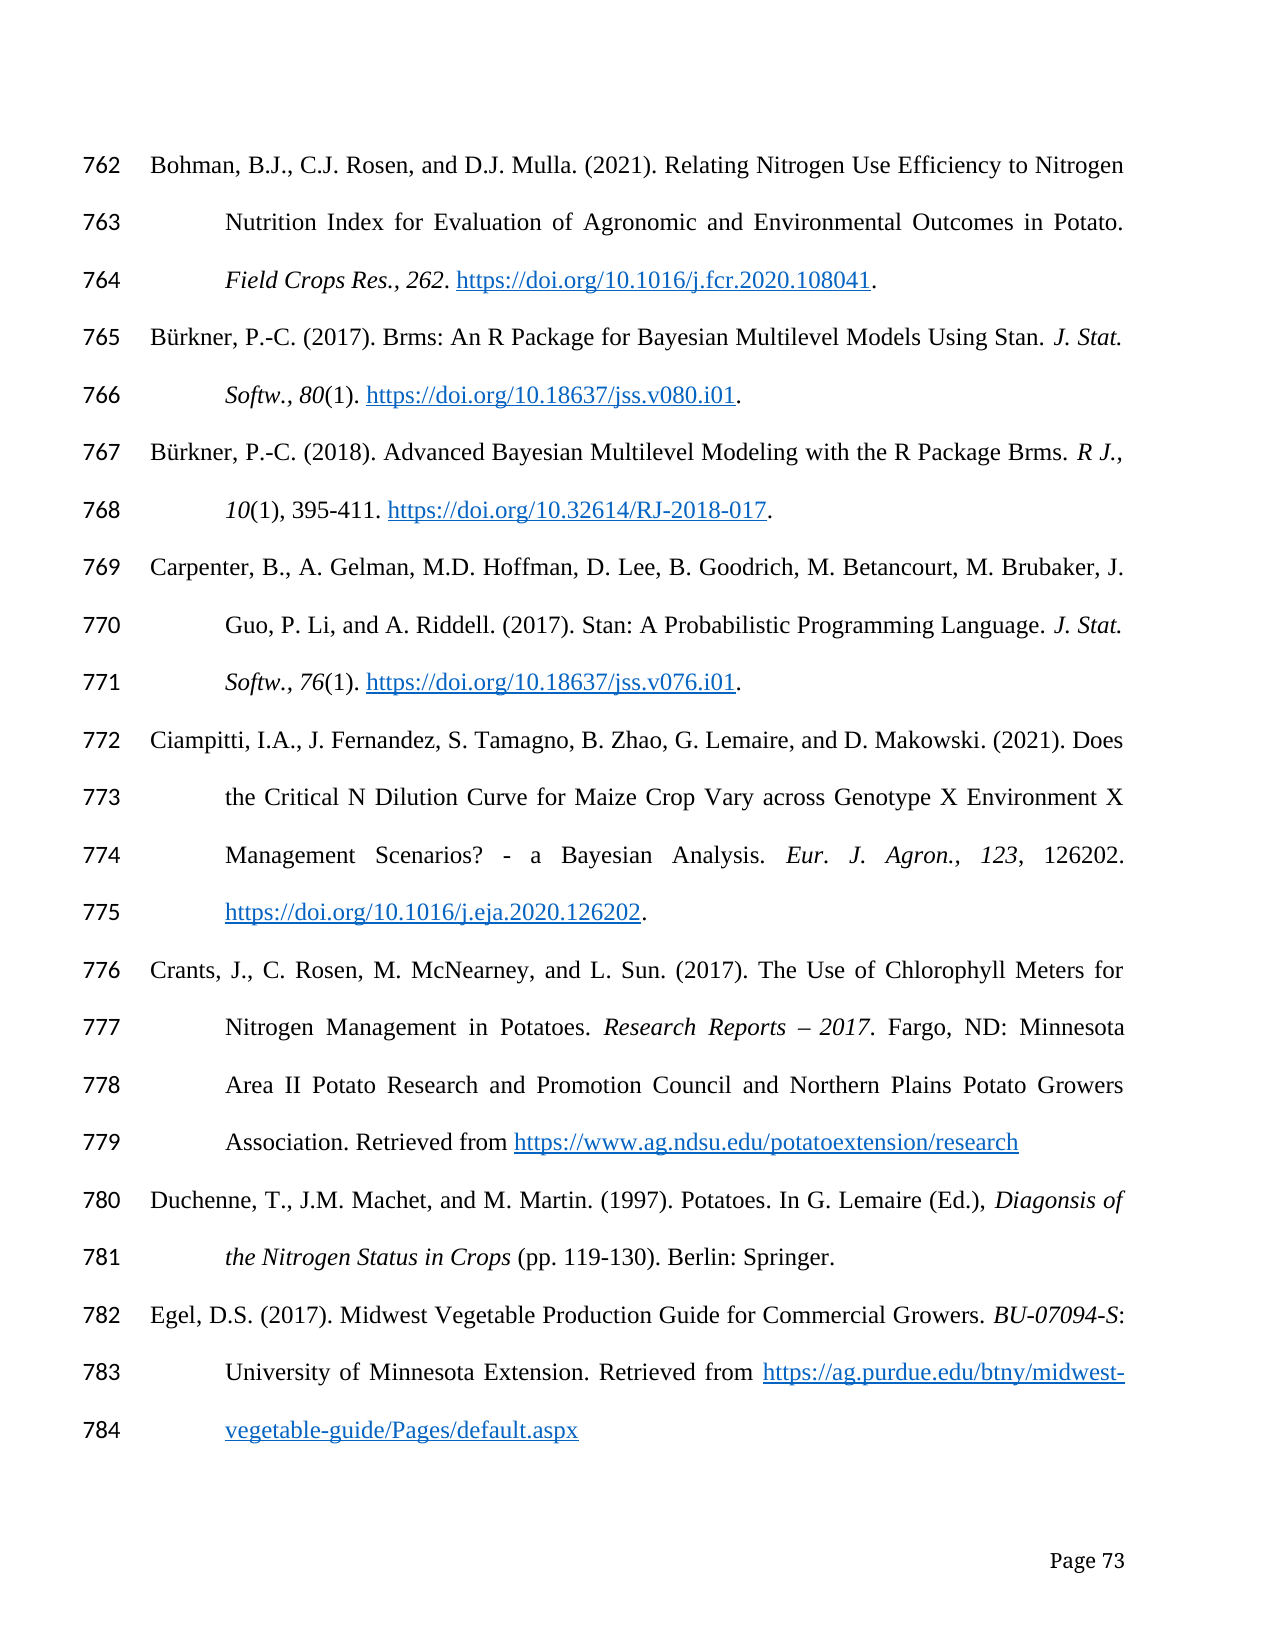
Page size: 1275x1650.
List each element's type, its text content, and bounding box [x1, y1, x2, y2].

text Egel, D.S. (2017). Midwest Vegetable Production Guide for Commercial Growers. BU-07094-S: University of Minnesota Extension. Retrieved from https://ag.purdue.edu/btny/midwest-vegetable-guide/Pages/default.aspx [150, 1300, 1125, 1444]
text Ciampitti, I.A., J. Fernandez, S. Tamagno, B. Zhao, G. Lemaire, and D. Makowski. (2021). Does the Critical N Dilution Curve for Maize Crop Vary across Genotype X Environment X Management Scenarios? - a Bayesian Analysis. Eur. J. Agron., 123, 126202. https://doi.org/10.1016/j.eja.2020.126202. [150, 725, 1125, 926]
text Crants, J., C. Rosen, M. McNearney, and L. Sun. (2017). The Use of Chlorophyll Meters for Nitrogen Management in Potatoes. Research Reports – 2017. Fargo, ND: Minnesota Area II Potato Research and Promotion Council and Northern Plains Potato Growers Association. Retrieved from https://www.ag.ndsu.edu/potatoextension/research [150, 955, 1125, 1156]
text Bürkner, P.-C. (2018). Advanced Bayesian Multilevel Modeling with the R Package Brms. R J., 10(1), 395-411. https://doi.org/10.32614/RJ-2018-017. [150, 437, 1125, 524]
text Duchenne, T., J.M. Machet, and M. Martin. (1997). Potatoes. In G. Lemaire (Ed.), Diagonsis of the Nitrogen Status in Crops (pp. 119-130). Berlin: Springer. [150, 1185, 1125, 1271]
text Carpenter, B., A. Gelman, M.D. Hoffman, D. Lee, B. Goodrich, M. Betancourt, M. Brubaker, J. Guo, P. Li, and A. Riddell. (2017). Stan: A Probabilistic Programming Language. J. Stat. Softw., 76(1). https://doi.org/10.18637/jss.v076.i01. [150, 552, 1125, 696]
text Bohman, B.J., C.J. Rosen, and D.J. Mulla. (2021). Relating Nitrogen Use Efficiency to Nitrogen Nutrition Index for Evaluation of Agronomic and Environmental Outcomes in Potato. Field Crops Res., 262. https://doi.org/10.1016/j.fcr.2020.108041. [150, 150, 1125, 294]
text Bürkner, P.-C. (2017). Brms: An R Package for Bayesian Multilevel Models Using Stan. J. Stat. Softw., 80(1). https://doi.org/10.18637/jss.v080.i01. [150, 322, 1125, 409]
